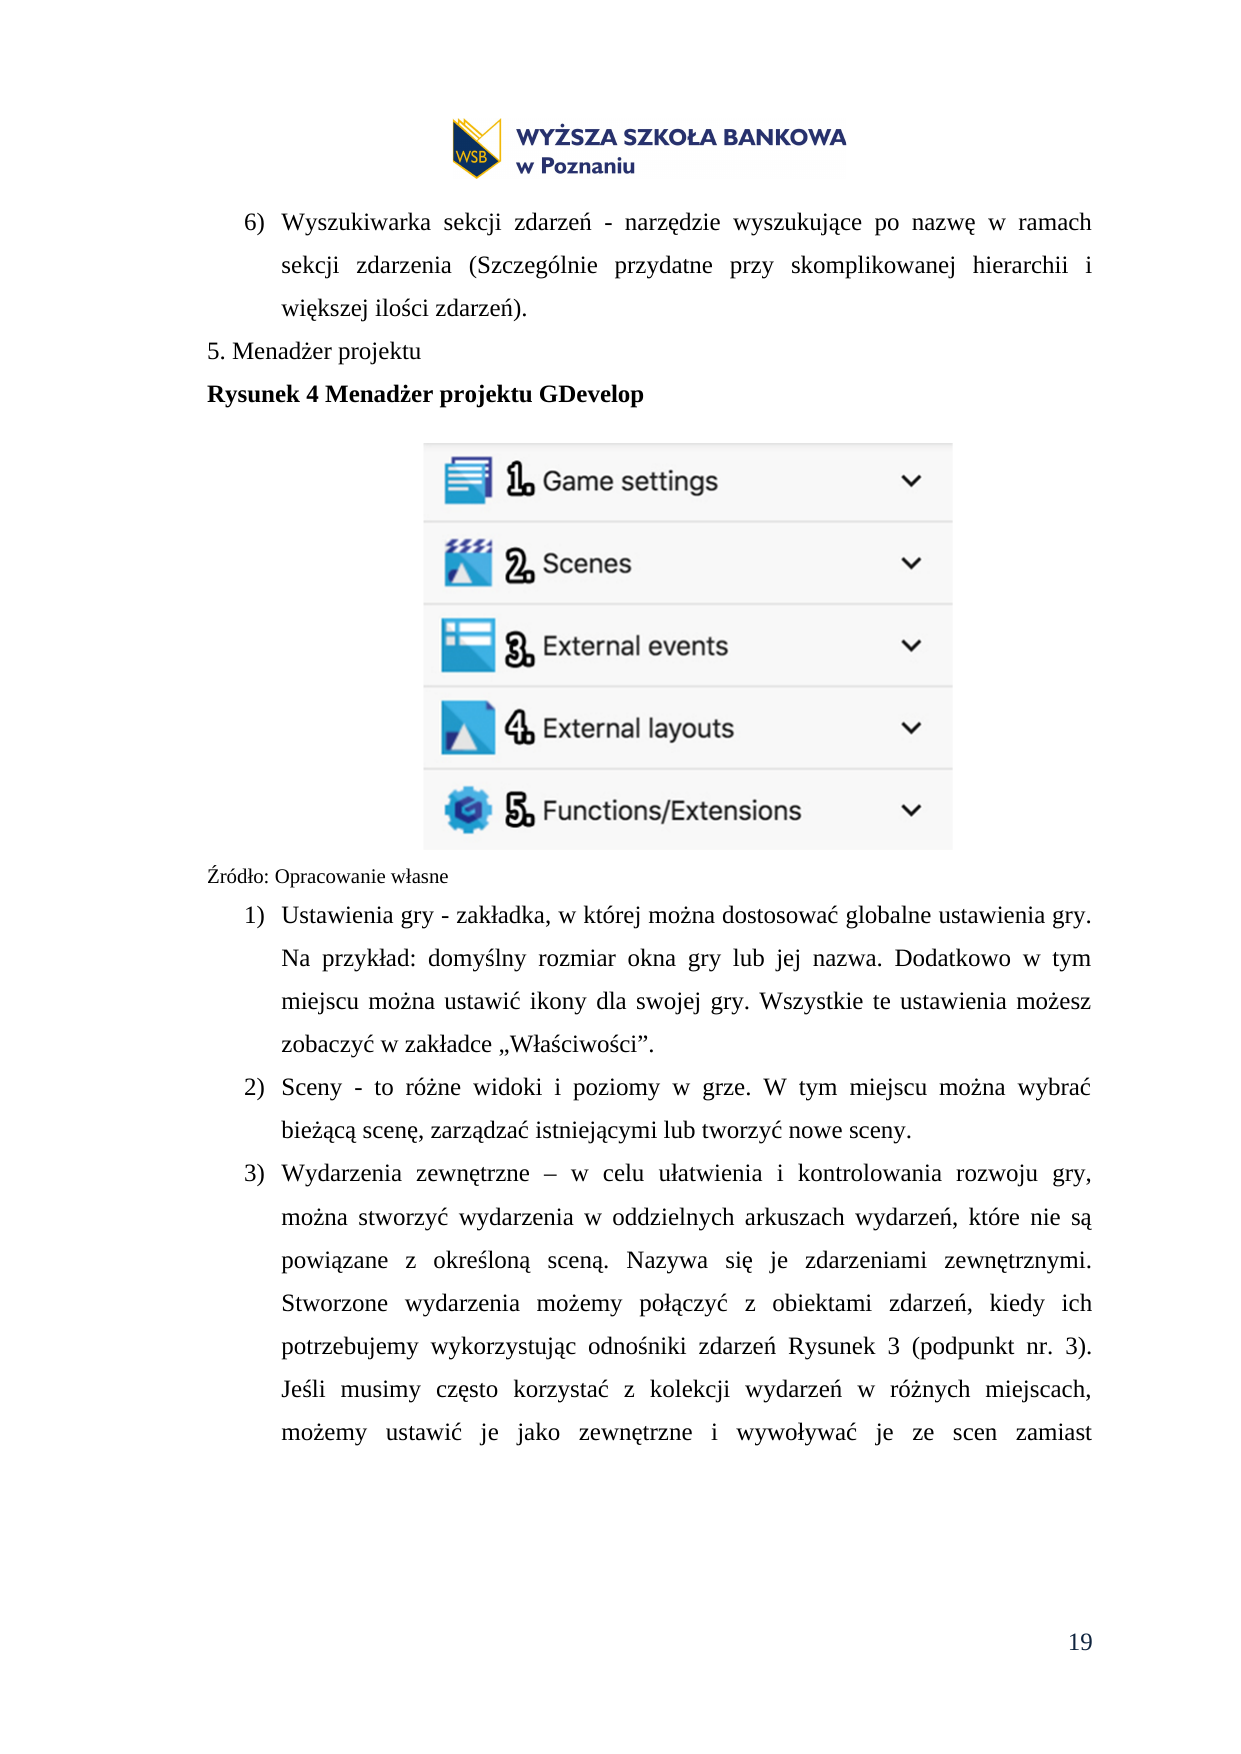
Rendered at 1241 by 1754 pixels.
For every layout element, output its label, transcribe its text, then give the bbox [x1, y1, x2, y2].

list Ustawienia gry - zakładka, w której można dostosować globalne ustawienia gry. Na przykład: domyślny rozmiar okna gry lub jej nazwa. Dodatkowo w tym miejscu można ustawić ikony dla swojej gry. Wszystkie te ustawienia możesz zobaczyć w zakładce „Właściwości”. [244, 900, 1092, 1058]
picture [452, 118, 847, 179]
text Źródło: Opracowanie własne [207, 864, 1092, 888]
picture [421, 443, 953, 850]
list 5. Menadżer projektu [207, 336, 1092, 365]
list Wyszukiwarka sekcji zdarzeń - narzędzie wyszukujące po nazwę w ramach sekcji zdarzenia (Szczególnie przydatne przy skomplikowanej hierarchii i większej ilości zdarzeń). [244, 207, 1092, 322]
list Sceny - to różne widoki i poziomy w grze. W tym miejscu można wybrać bieżącą scenę, zarządzać istniejącymi lub tworzyć nowe sceny. [244, 1072, 1092, 1144]
text Rysunek 4 Menadżer projektu GDevelop [207, 379, 1092, 408]
